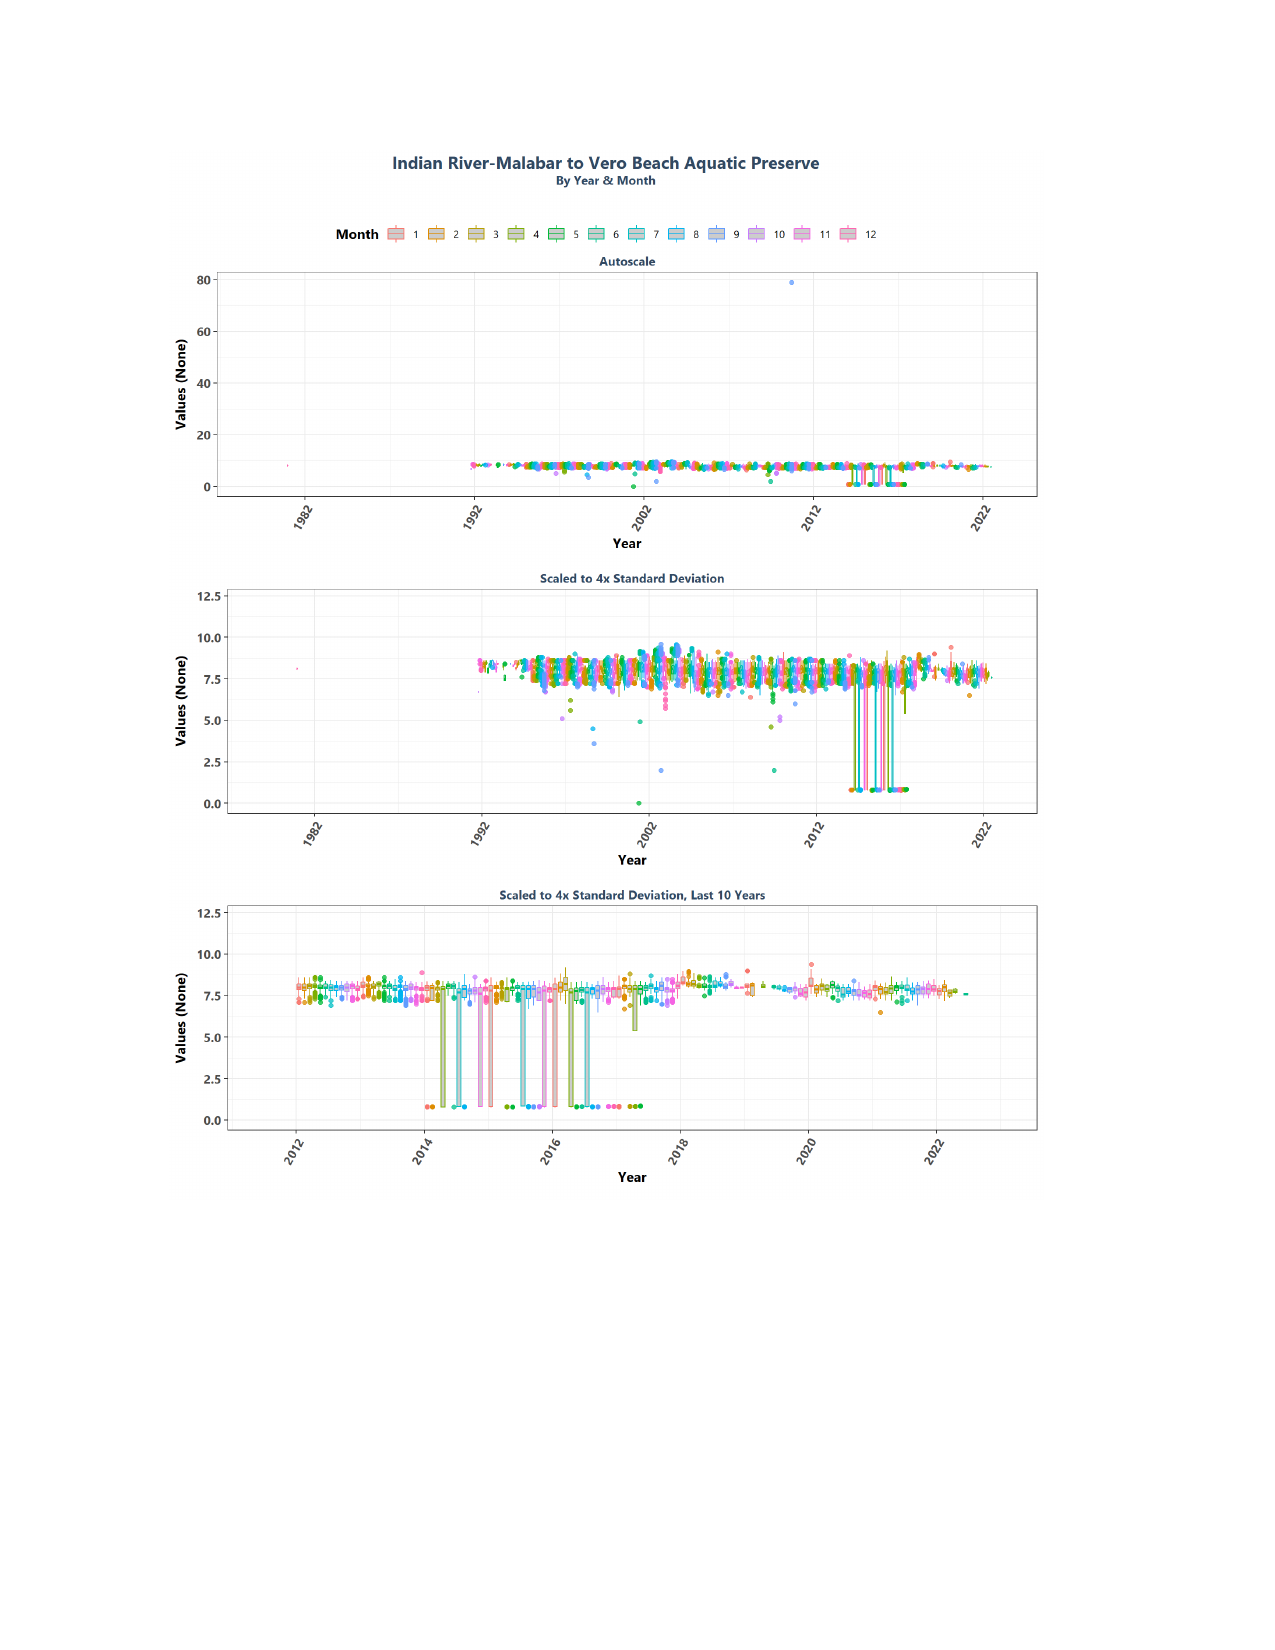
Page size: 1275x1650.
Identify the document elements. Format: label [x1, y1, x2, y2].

picture [168, 150, 1044, 1200]
